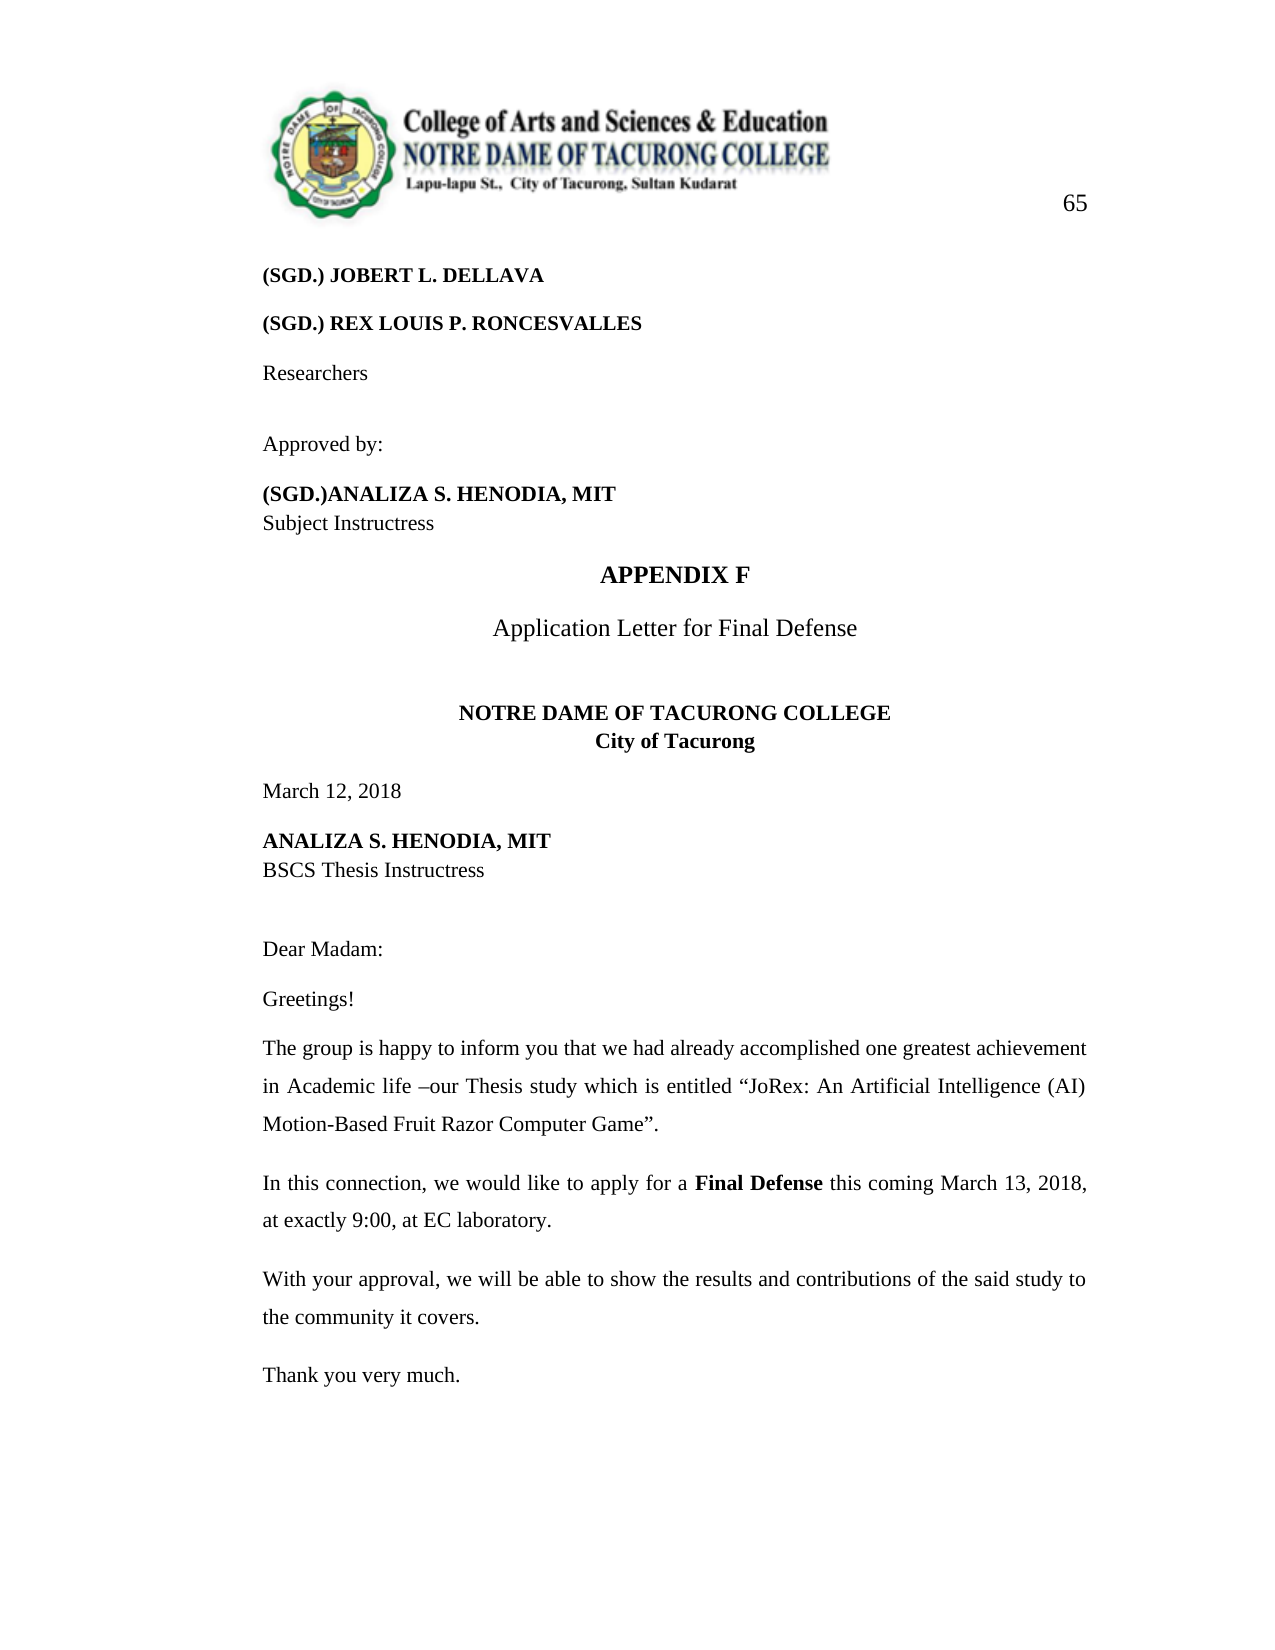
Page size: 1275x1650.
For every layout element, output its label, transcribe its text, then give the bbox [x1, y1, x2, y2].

text (SGD.) JOBERT L. DELLAVA (SGD.) REX LOUIS P. RONCESVALLES Researchers [262, 262, 1087, 385]
text (SGD.)ANALIZA S. HENODIA, MIT Subject Instructress [262, 481, 1087, 535]
text APPENDIX F [262, 560, 1087, 588]
text In this connection, we would like to apply for a Final Defense this coming March 13, 2018, at exactly 9:00, at EC laboratory. [262, 1169, 1087, 1233]
text Dear Madam: [262, 907, 1087, 961]
text Greetings! [262, 986, 1087, 1011]
text Application Letter for Final Defense [262, 613, 1087, 674]
text The group is happy to inform you that we had already accomplished one greatest achievement in Academic life –our Thesis study which is entitled “JoRex: An Artificial Intelligence (AI) Motion-Based Fruit Razor Computer Game”. [262, 1035, 1087, 1136]
text March 12, 2018 [262, 778, 1087, 803]
text With your approval, we will be able to show the results and contributions of the said study to the community it covers. [262, 1266, 1087, 1329]
text ANALIZA S. HENODIA, MIT BSCS Thesis Instructress [262, 828, 1087, 882]
text Approved by: [262, 431, 1087, 456]
text NOTRE DAME OF TACURONG COLLEGE City of Tacurong [262, 699, 1087, 754]
picture [252, 80, 885, 235]
text Thank you very much. [262, 1362, 1087, 1388]
